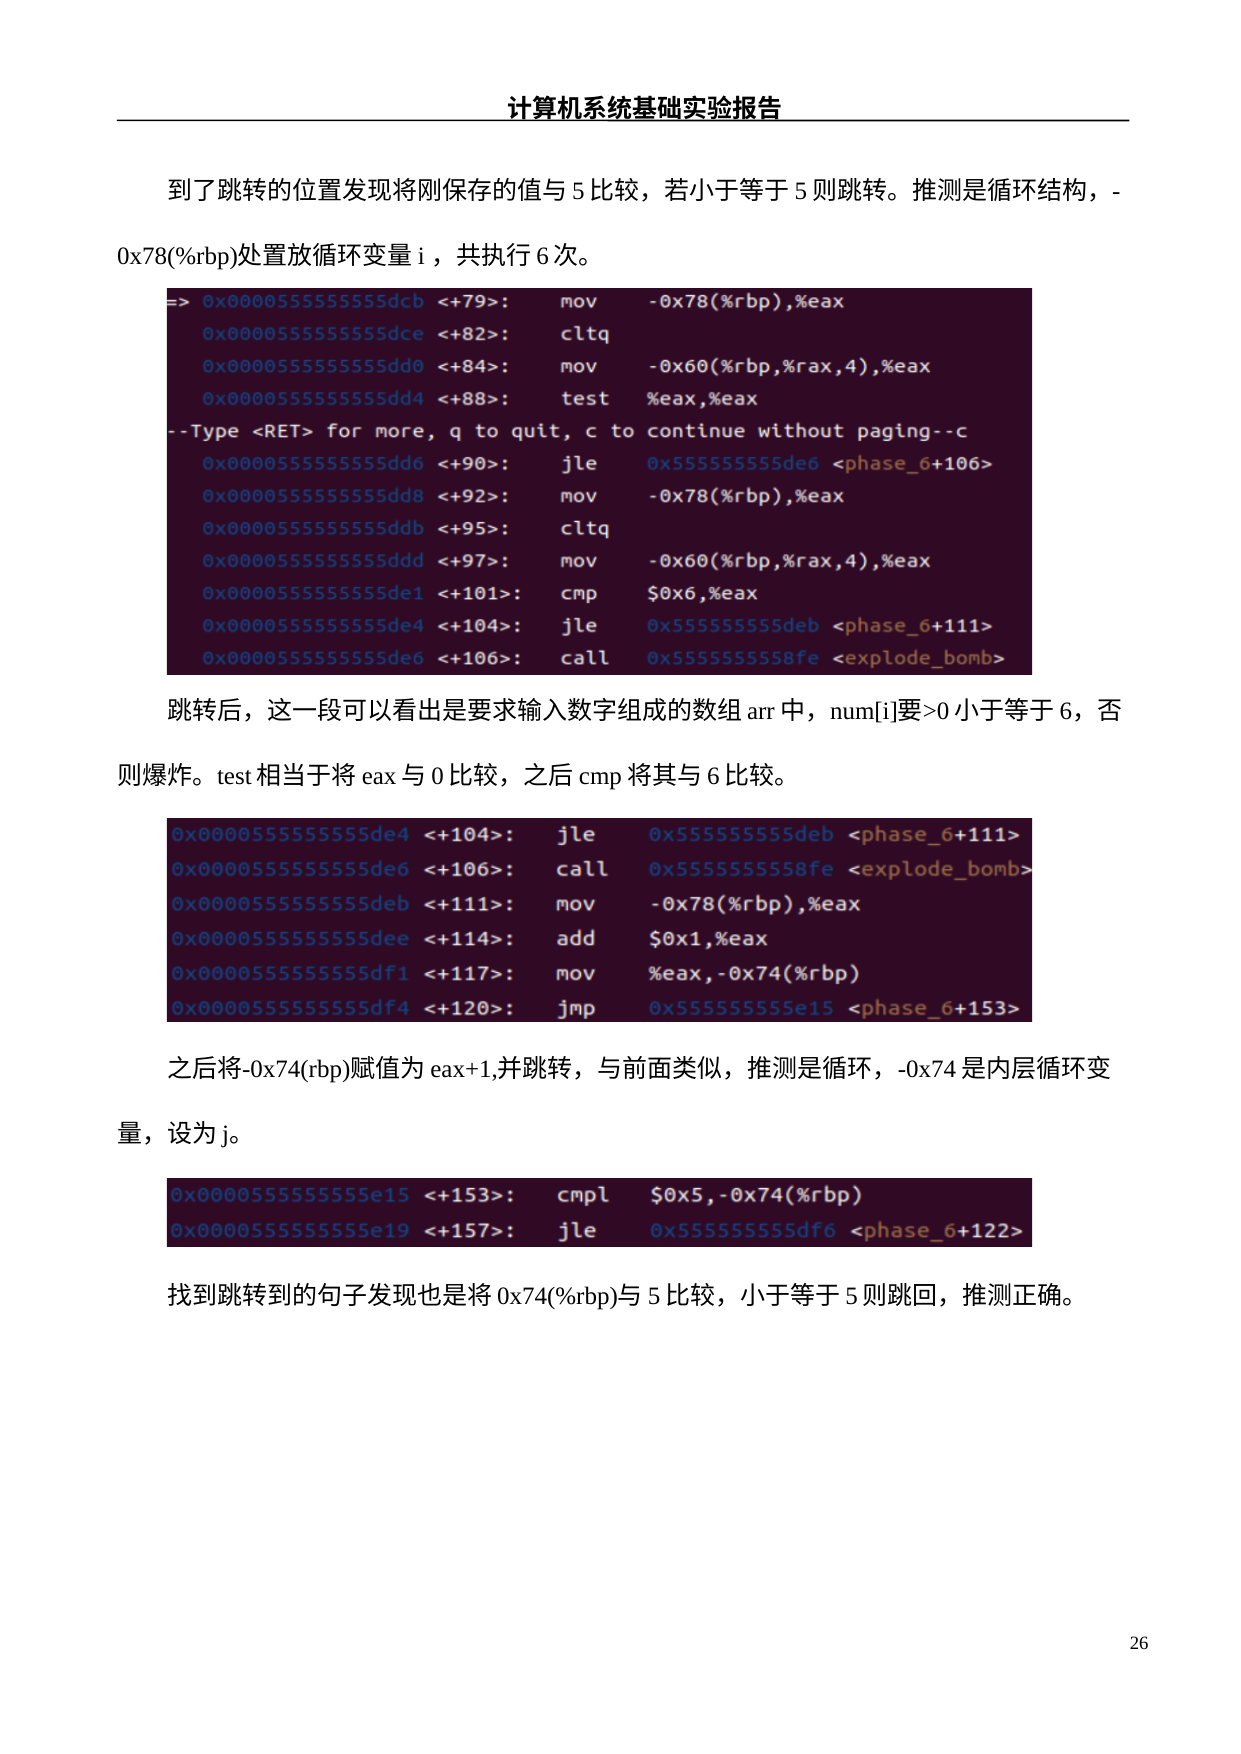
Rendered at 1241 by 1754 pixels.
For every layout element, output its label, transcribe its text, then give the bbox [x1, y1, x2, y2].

picture [166, 288, 1033, 675]
text 跳转后，这一段可以看出是要求输入数字组成的数组arr中，num[i]要>0小于等于6，否则爆炸。test相当于将eax与0比较，之后cmp将其与6比较。 [117, 676, 1123, 806]
text 之后将-0x74(rbp)赋值为eax+1,并跳转，与前面类似，推测是循环，-0x74是内层循环变量，设为j。 [117, 1034, 1123, 1164]
text 到了跳转的位置发现将刚保存的值与5比较，若小于等于5则跳转。推测是循环结构，-0x78(%rbp)处置放循环变量i ，共执行6次。 [117, 156, 1123, 286]
picture [166, 1178, 1033, 1247]
text 找到跳转到的句子发现也是将0x74(%rbp)与5比较，小于等于5则跳回，推测正确。 [117, 1261, 1123, 1326]
picture [166, 818, 1033, 1022]
